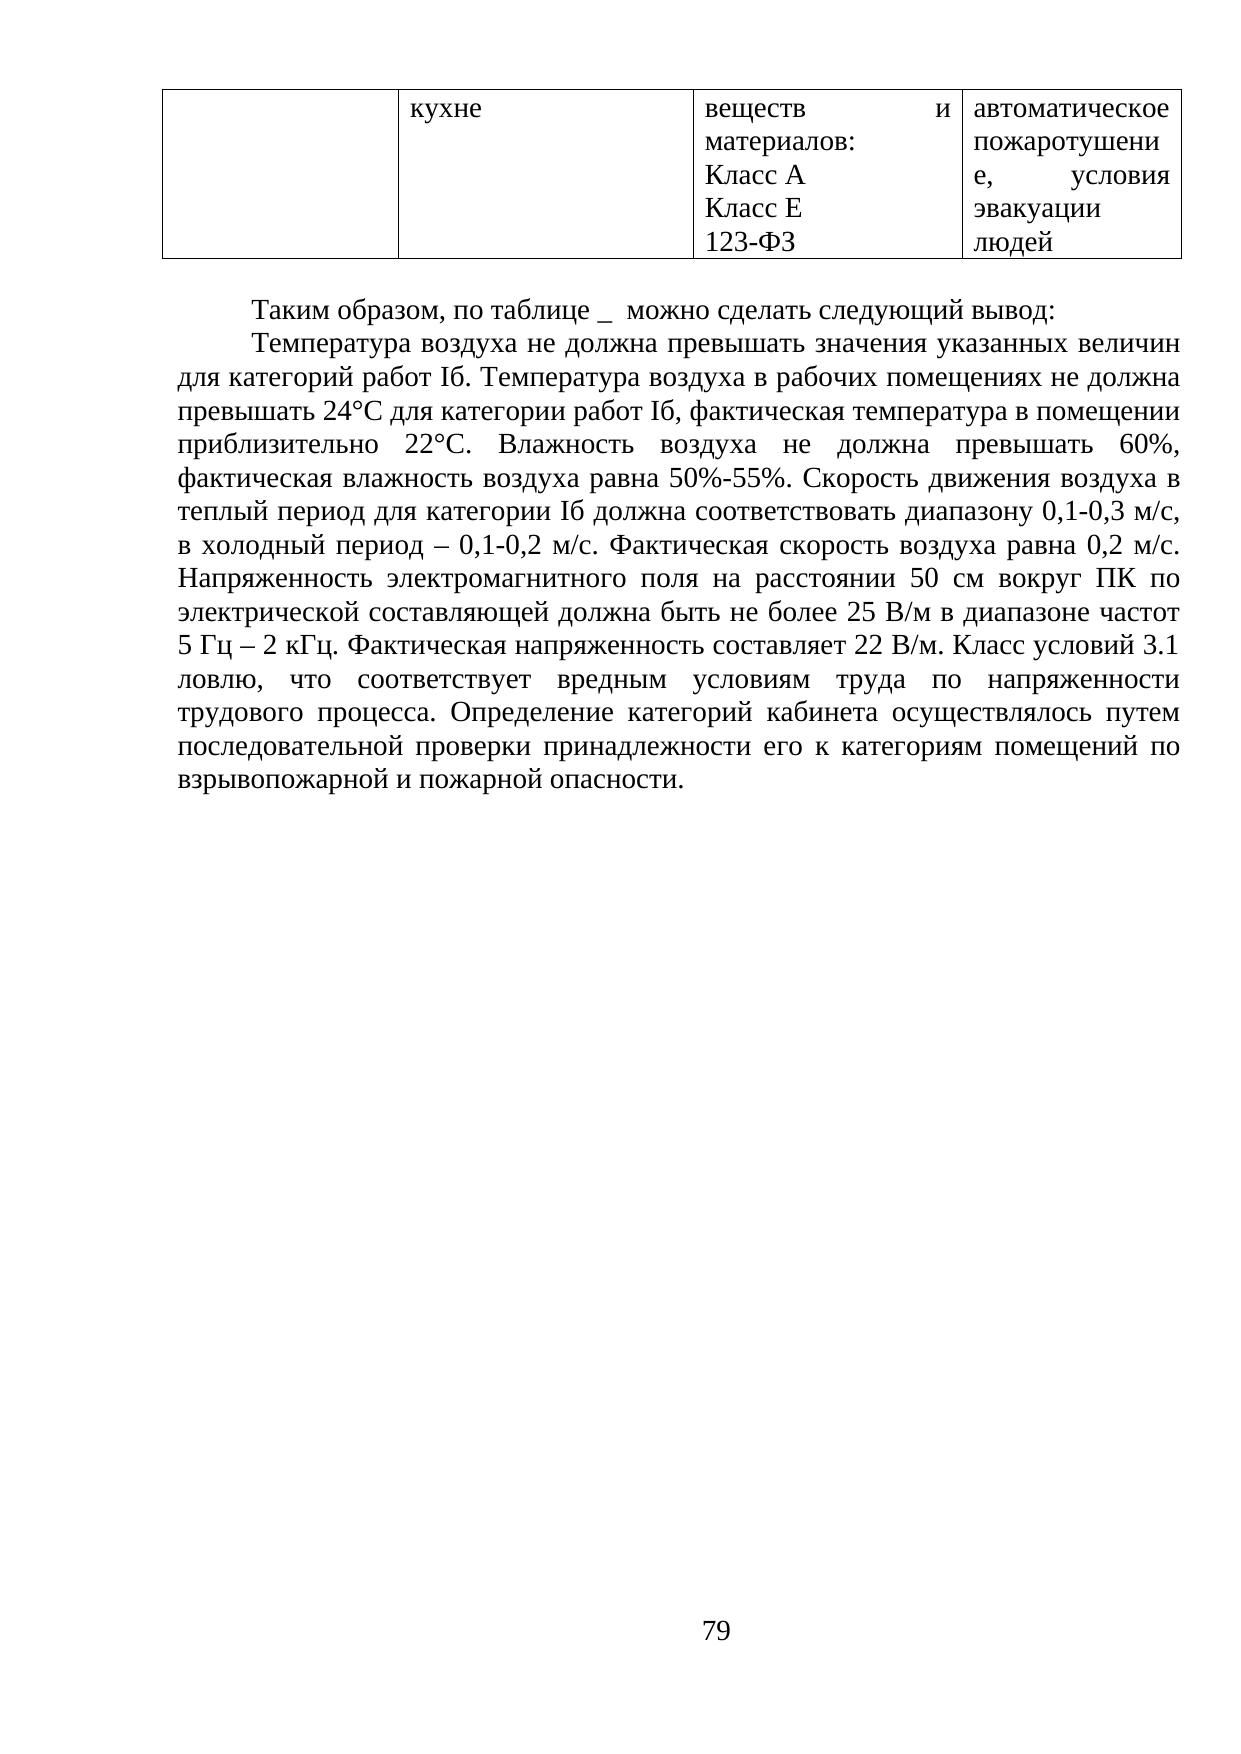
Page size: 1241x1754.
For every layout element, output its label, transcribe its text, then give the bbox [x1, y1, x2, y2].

text Таким образом, по таблице _ можно сделать следующий вывод: [177, 292, 1181, 326]
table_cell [163, 90, 398, 257]
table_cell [963, 90, 1181, 257]
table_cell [399, 90, 693, 257]
text Температура воздуха не должна превышать значения указанных величин для категорий работ Iб. Температура воздуха в рабочих помещениях не должна превышать 24°С для категории работ Iб, фактическая температура в помещении приблизительно 22°С. Влажность воздуха не должна превышать 60%, фактическая влажность воздуха равна 50%-55%. Скорость движения воздуха в теплый период для категории Iб должна соответствовать диапазону 0,1-0,3 м/с, в холодный период – 0,1-0,2 м/с. Фактическая скорость воздуха равна 0,2 м/с. Напряженность электромагнитного поля на расстоянии 50 см вокруг ПК по электрической составляющей должна быть не более 25 В/м в диапазоне частот 5 Гц – 2 кГц. Фактическая напряженность составляет 22 В/м. Класс условий 3.1 ловлю, что соответствует вредным условиям труда по напряженности трудового процесса. Определение категорий кабинета осуществлялось путем последовательной проверки принадлежности его к категориям помещений по взрывопожарной и пожарной опасности. [177, 326, 1181, 795]
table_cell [694, 90, 962, 257]
